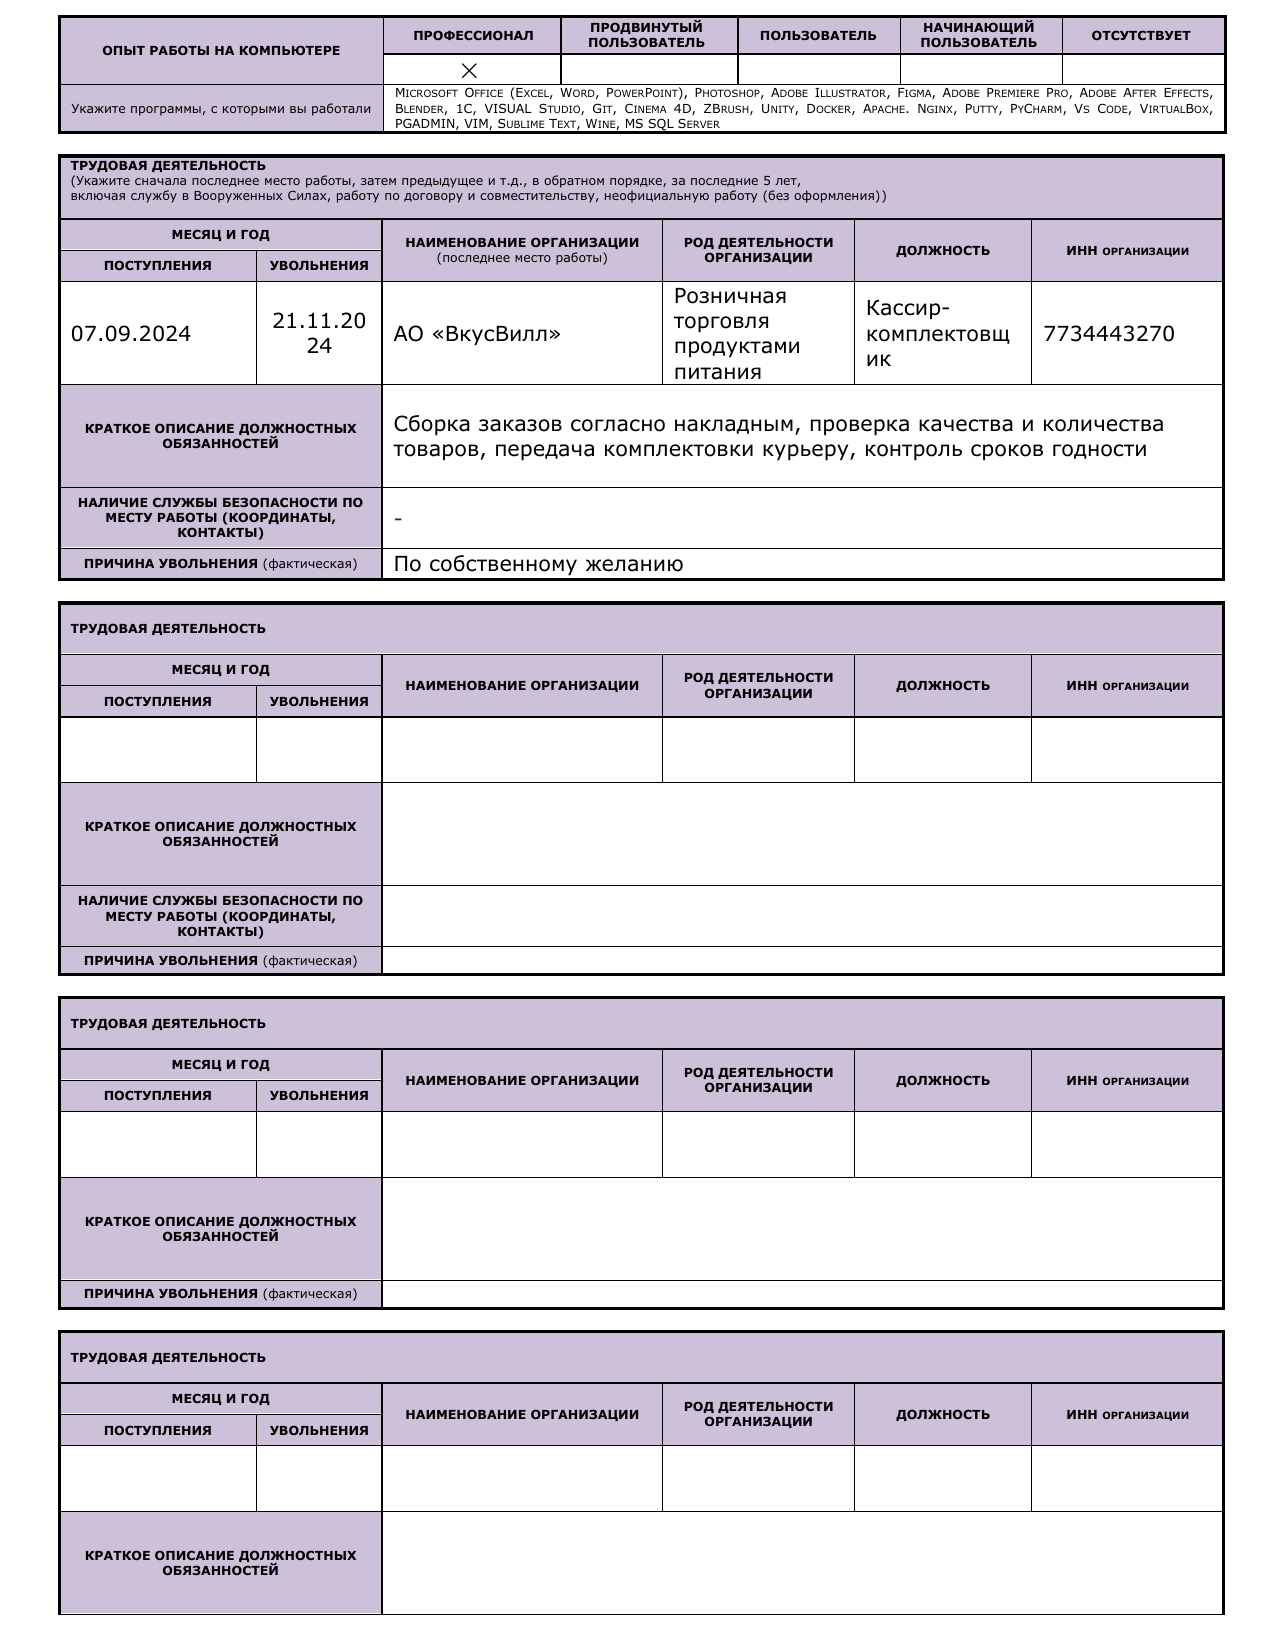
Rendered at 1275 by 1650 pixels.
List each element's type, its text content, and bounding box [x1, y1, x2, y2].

table_cell УВОЛЬНЕНИЯ [257, 1081, 381, 1111]
table_cell Укажите программы, с которыми вы работали [61, 85, 383, 131]
table_cell [1063, 55, 1224, 84]
table_header НАЧИНАЮЩИЙ ПОЛЬЗОВАТЕЛЬ [901, 18, 1062, 53]
table_header ОПЫТ РАБОТЫ НА КОМПЬЮТЕРЕ [61, 18, 383, 84]
table_cell - [383, 488, 1222, 547]
table_cell ИНН организации [1032, 1384, 1222, 1445]
table_cell ПРИЧИНА УВОЛЬНЕНИЯ (фактическая) [61, 947, 381, 973]
table_cell [257, 1112, 381, 1177]
table_cell [383, 1178, 1222, 1279]
table_cell [855, 1112, 1031, 1177]
table_cell По собственному желанию [383, 549, 1222, 578]
table_cell 7734443270 [1032, 282, 1222, 383]
table_header ПРОФЕССИОНАЛ [384, 18, 560, 53]
table_cell [855, 718, 1031, 782]
table_cell [663, 718, 854, 782]
table_cell Розничная торговля продуктами питания [663, 282, 854, 383]
table_header ТРУДОВАЯ ДЕЯТЕЛЬНОСТЬ (Укажите сначала последнее место работы, затем предыдущее и т.д., в обратном порядке, за последние 5 лет, включая службу в Вооруженных Силах, работу по договору и совместительству, неофициальную работу (без оформления)) [61, 158, 1222, 218]
table_cell ПОСТУПЛЕНИЯ [61, 1415, 256, 1445]
table_cell [383, 783, 1222, 885]
table_header ПОЛЬЗОВАТЕЛЬ [739, 18, 900, 53]
table_cell [1032, 1112, 1222, 1177]
table_cell КРАТКОЕ ОПИСАНИЕ ДОЛЖНОСТНЫХ ОБЯЗАННОСТЕЙ [61, 783, 381, 885]
table_cell НАЛИЧИЕ СЛУЖБЫ БЕЗОПАСНОСТИ ПО МЕСТУ РАБОТЫ (КООРДИНАТЫ, КОНТАКТЫ) [61, 886, 381, 946]
table_cell [383, 1112, 662, 1177]
table_cell ДОЛЖНОСТЬ [855, 655, 1031, 716]
table_cell ПРИЧИНА УВОЛЬНЕНИЯ (фактическая) [61, 549, 381, 578]
table_cell УВОЛЬНЕНИЯ [257, 251, 381, 281]
table_cell ПОСТУПЛЕНИЯ [61, 1081, 256, 1111]
table_cell [663, 1112, 854, 1177]
table_cell [562, 55, 737, 84]
table_cell КРАТКОЕ ОПИСАНИЕ ДОЛЖНОСТНЫХ ОБЯЗАННОСТЕЙ [61, 1512, 381, 1613]
table_cell РОД ДЕЯТЕЛЬНОСТИ ОРГАНИЗАЦИИ [663, 655, 854, 716]
table_header ОТСУТСТВУЕТ [1063, 18, 1224, 53]
table_header ТРУДОВАЯ ДЕЯТЕЛЬНОСТЬ [61, 1333, 1222, 1382]
table_cell ✕ [384, 55, 560, 84]
table_cell Сборка заказов согласно накладным, проверка качества и количества товаров, передача комплектовки курьеру, контроль сроков годности [383, 385, 1222, 486]
table_header ТРУДОВАЯ ДЕЯТЕЛЬНОСТЬ [61, 605, 1222, 653]
table_cell ПОСТУПЛЕНИЯ [61, 251, 256, 281]
table_cell МЕСЯЦ И ГОД [61, 1384, 381, 1413]
table_cell 07.09.2024 [61, 282, 256, 383]
table_cell [383, 718, 662, 782]
table_cell НАИМЕНОВАНИЕ ОРГАНИЗАЦИИ (последнее место работы) [383, 220, 662, 281]
table_cell Кассир-комплектовщик [855, 282, 1031, 383]
table_cell [663, 1446, 854, 1511]
table_cell [1032, 718, 1222, 782]
table_cell КРАТКОЕ ОПИСАНИЕ ДОЛЖНОСТНЫХ ОБЯЗАННОСТЕЙ [61, 385, 381, 486]
table_header ТРУДОВАЯ ДЕЯТЕЛЬНОСТЬ [61, 999, 1222, 1048]
table_cell МЕСЯЦ И ГОД [61, 220, 381, 249]
table_cell [383, 1446, 662, 1511]
table_cell ДОЛЖНОСТЬ [855, 1384, 1031, 1445]
table_cell ДОЛЖНОСТЬ [855, 1050, 1031, 1111]
table_cell [901, 55, 1062, 84]
table_cell [61, 718, 256, 782]
table_cell [1032, 1446, 1222, 1511]
table_cell РОД ДЕЯТЕЛЬНОСТИ ОРГАНИЗАЦИИ [663, 220, 854, 281]
table_cell АО «ВкусВилл» [383, 282, 662, 383]
table_cell [383, 1281, 1222, 1307]
table_cell НАИМЕНОВАНИЕ ОРГАНИЗАЦИИ [383, 655, 662, 716]
table_cell ИНН организации [1032, 220, 1222, 281]
table_cell [383, 947, 1222, 973]
table_cell РОД ДЕЯТЕЛЬНОСТИ ОРГАНИЗАЦИИ [663, 1384, 854, 1445]
table_cell НАИМЕНОВАНИЕ ОРГАНИЗАЦИИ [383, 1050, 662, 1111]
table_cell МЕСЯЦ И ГОД [61, 655, 381, 685]
table_cell 21.11.2024 [257, 282, 381, 383]
table_cell ИНН организации [1032, 655, 1222, 716]
table_cell [257, 1446, 381, 1511]
table_cell ПОСТУПЛЕНИЯ [61, 686, 256, 716]
table_cell [383, 886, 1222, 946]
table_cell НАЛИЧИЕ СЛУЖБЫ БЕЗОПАСНОСТИ ПО МЕСТУ РАБОТЫ (КООРДИНАТЫ, КОНТАКТЫ) [61, 488, 381, 547]
table_cell УВОЛЬНЕНИЯ [257, 686, 381, 716]
table_cell ИНН организации [1032, 1050, 1222, 1111]
table_cell [61, 1112, 256, 1177]
table_cell [257, 718, 381, 782]
table_cell [855, 1446, 1031, 1511]
table_cell [739, 55, 900, 84]
table_cell [61, 1446, 256, 1511]
table_cell МЕСЯЦ И ГОД [61, 1050, 381, 1079]
table_cell НАИМЕНОВАНИЕ ОРГАНИЗАЦИИ [383, 1384, 662, 1445]
table_cell РОД ДЕЯТЕЛЬНОСТИ ОРГАНИЗАЦИИ [663, 1050, 854, 1111]
table_cell УВОЛЬНЕНИЯ [257, 1415, 381, 1445]
table_cell ДОЛЖНОСТЬ [855, 220, 1031, 281]
table_cell ПРИЧИНА УВОЛЬНЕНИЯ (фактическая) [61, 1281, 381, 1307]
table_cell КРАТКОЕ ОПИСАНИЕ ДОЛЖНОСТНЫХ ОБЯЗАННОСТЕЙ [61, 1178, 381, 1279]
table_header ПРОДВИНУТЫЙ ПОЛЬЗОВАТЕЛЬ [562, 18, 737, 53]
table_cell [383, 1512, 1222, 1613]
table_cell Microsoft Office (Excel, Word, PowerPoint), Photoshop, Adobe Illustrator, Figma, Adobe Premiere Pro, Adobe After Effects, Blender, 1C, VISUAL Studio, Git, Cinema 4D, ZBrush, Unity, Docker, Apache. Nginx, Putty, PyCharm, Vs Code, VirtualBox, PGADMIN, VIM, Sublime Text, Wine, MS SQL Server [384, 85, 1224, 131]
